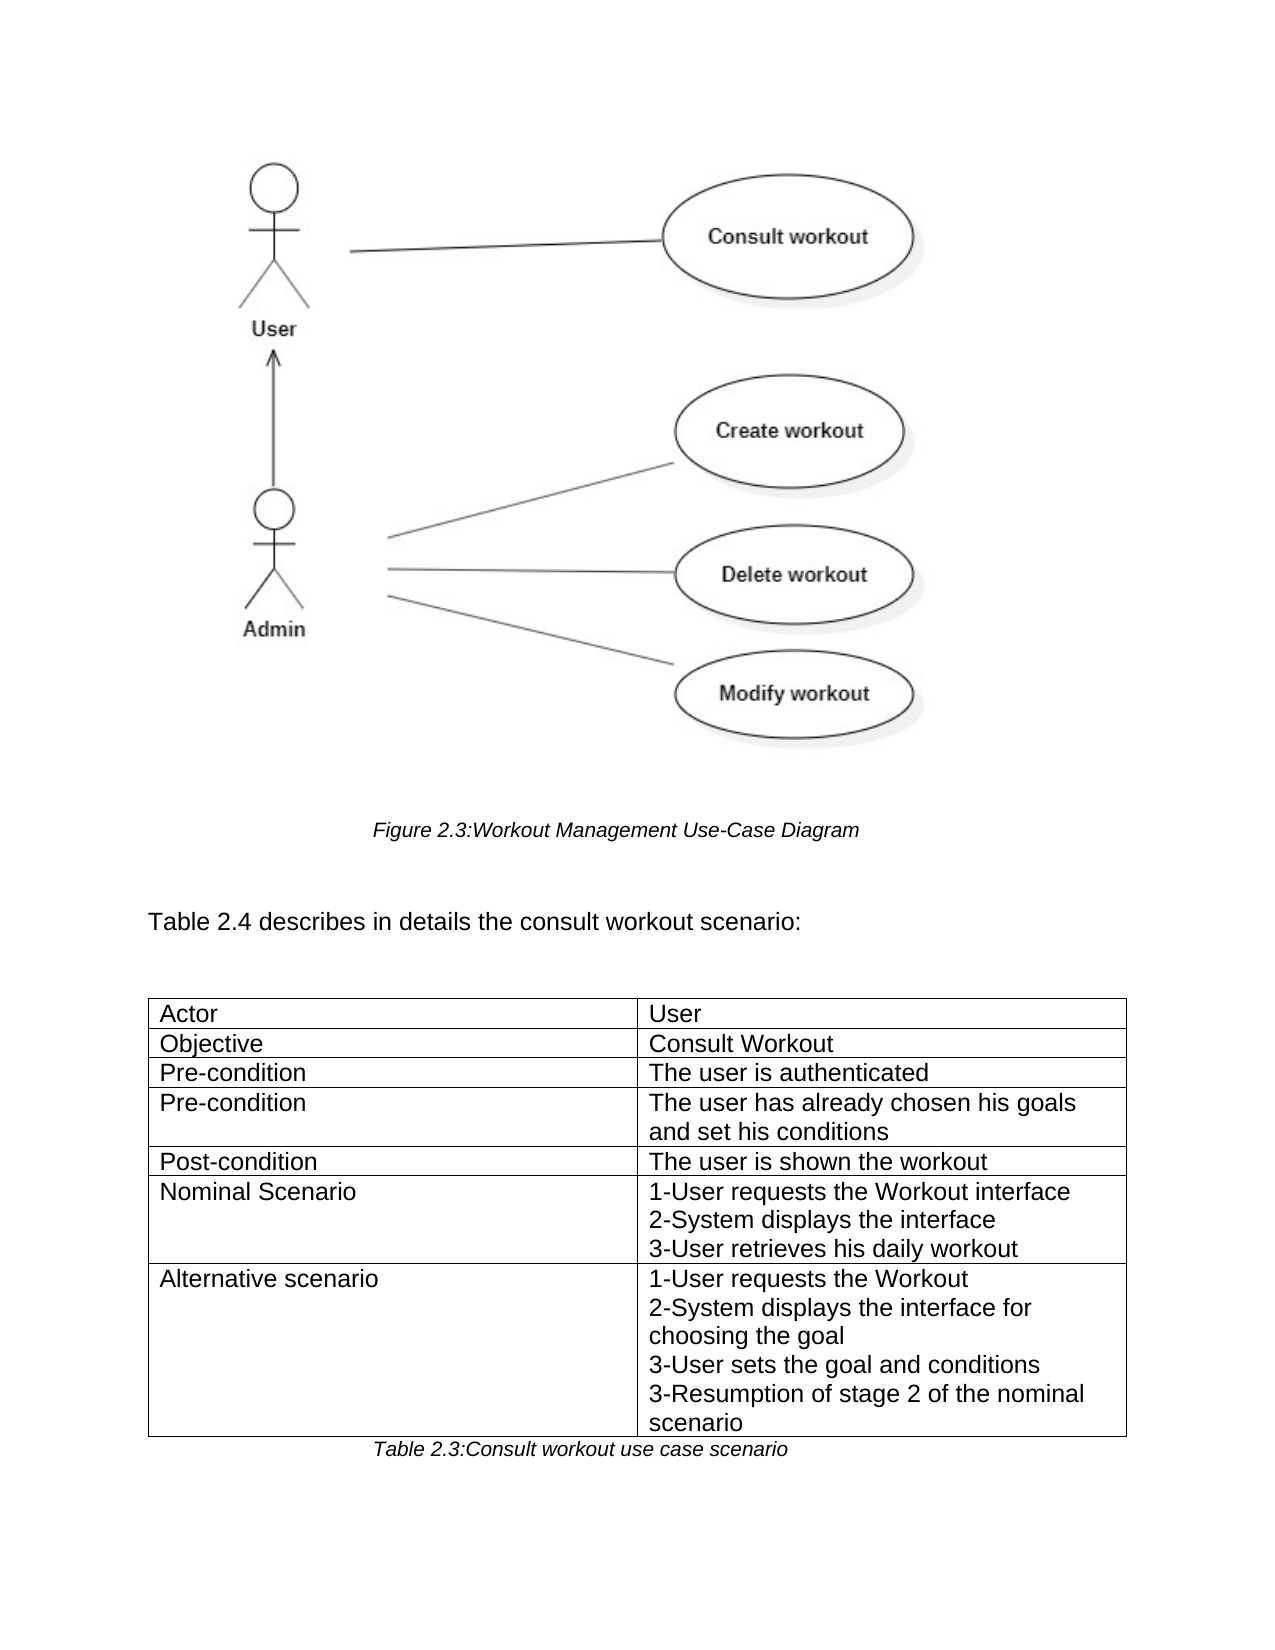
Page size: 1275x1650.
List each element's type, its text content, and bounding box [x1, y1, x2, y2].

table_cell 1-User requests the Workout 2-System displays the interface for choosing the goal 3-User sets the goal and conditions 3-Resumption of stage 2 of the nominal scenario [638, 1264, 1126, 1436]
table_cell Pre-condition [149, 1058, 637, 1087]
table_cell Consult Workout [638, 1029, 1126, 1057]
table_header User [638, 999, 1126, 1027]
table_cell Nominal Scenario [149, 1176, 637, 1263]
table_cell Objective [149, 1029, 637, 1057]
table_cell The user has already chosen his goals and set his conditions [638, 1088, 1126, 1146]
table_cell The user is shown the workout [638, 1147, 1126, 1175]
table_cell Post-condition [149, 1147, 637, 1175]
table_cell Pre-condition [149, 1088, 637, 1146]
table_cell The user is authenticated [638, 1058, 1126, 1087]
table_cell 1-User requests the Workout interface 2-System displays the interface 3-User retrieves his daily workout [638, 1176, 1126, 1263]
table_cell Alternative scenario [149, 1264, 637, 1436]
picture [147, 147, 976, 801]
text Table 2.4 describes in details the consult workout scenario: [148, 907, 1127, 936]
text Figure ‎2.3:Workout Management Use-Case Diagram [298, 817, 1127, 841]
table_header Actor [149, 999, 637, 1027]
